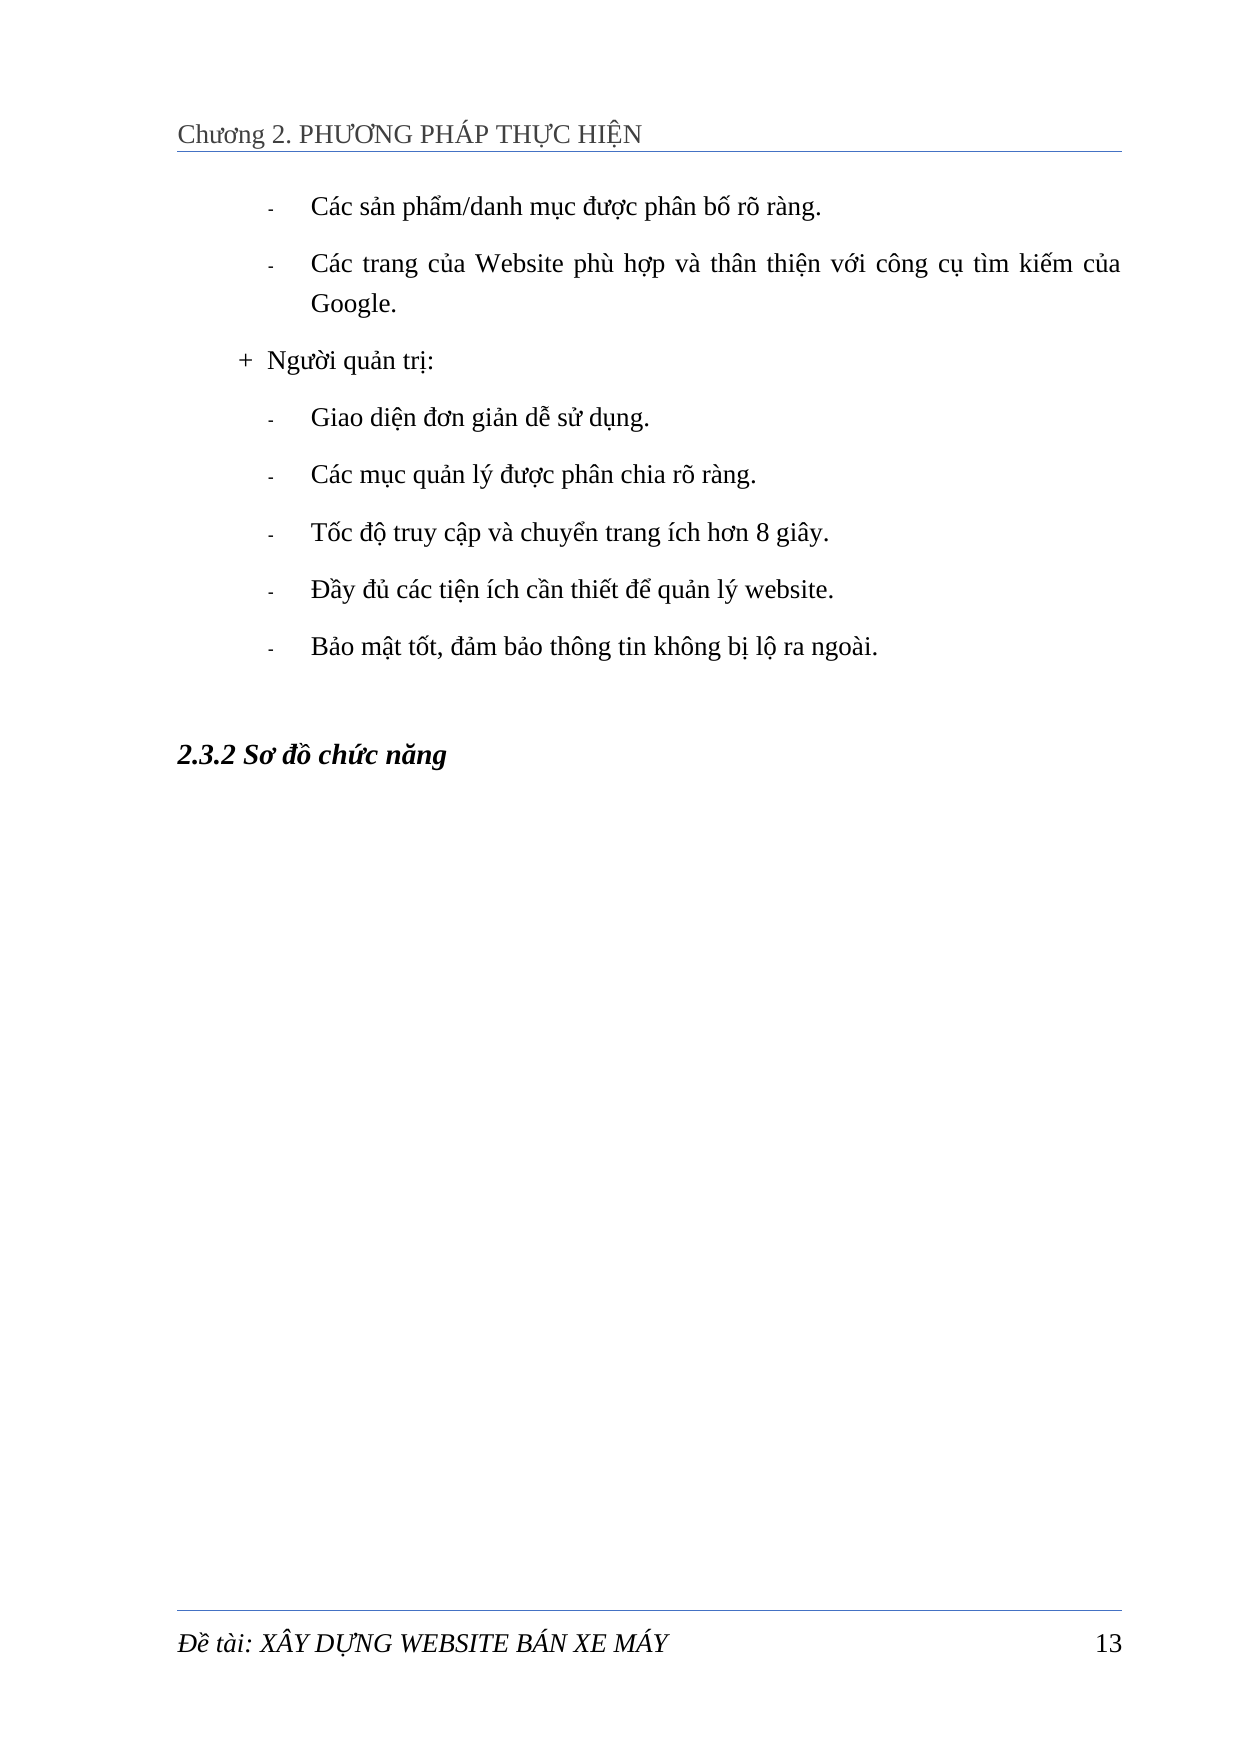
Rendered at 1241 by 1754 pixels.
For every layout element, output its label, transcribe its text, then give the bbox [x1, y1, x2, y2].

list Các trang của Website phù hợp và thân thiện với công cụ tìm kiếm của Google. [273, 247, 1122, 318]
list Các mục quản lý được phân chia rõ ràng. [273, 459, 1122, 490]
list Bảo mật tốt, đảm bảo thông tin không bị lộ ra ngoài. [273, 630, 1122, 661]
list Tốc độ truy cập và chuyển trang ích hơn 8 giây. [273, 516, 1122, 547]
list Đầy đủ các tiện ích cần thiết để quản lý website. [273, 573, 1122, 604]
text 2.3.2 Sơ đồ chức năng [177, 737, 1122, 771]
text + Người quản trị: [177, 344, 1122, 376]
list Giao diện đơn giản dễ sử dụng. [273, 402, 1122, 433]
list Các sản phẩm/danh mục được phân bố rõ ràng. [273, 190, 1122, 221]
